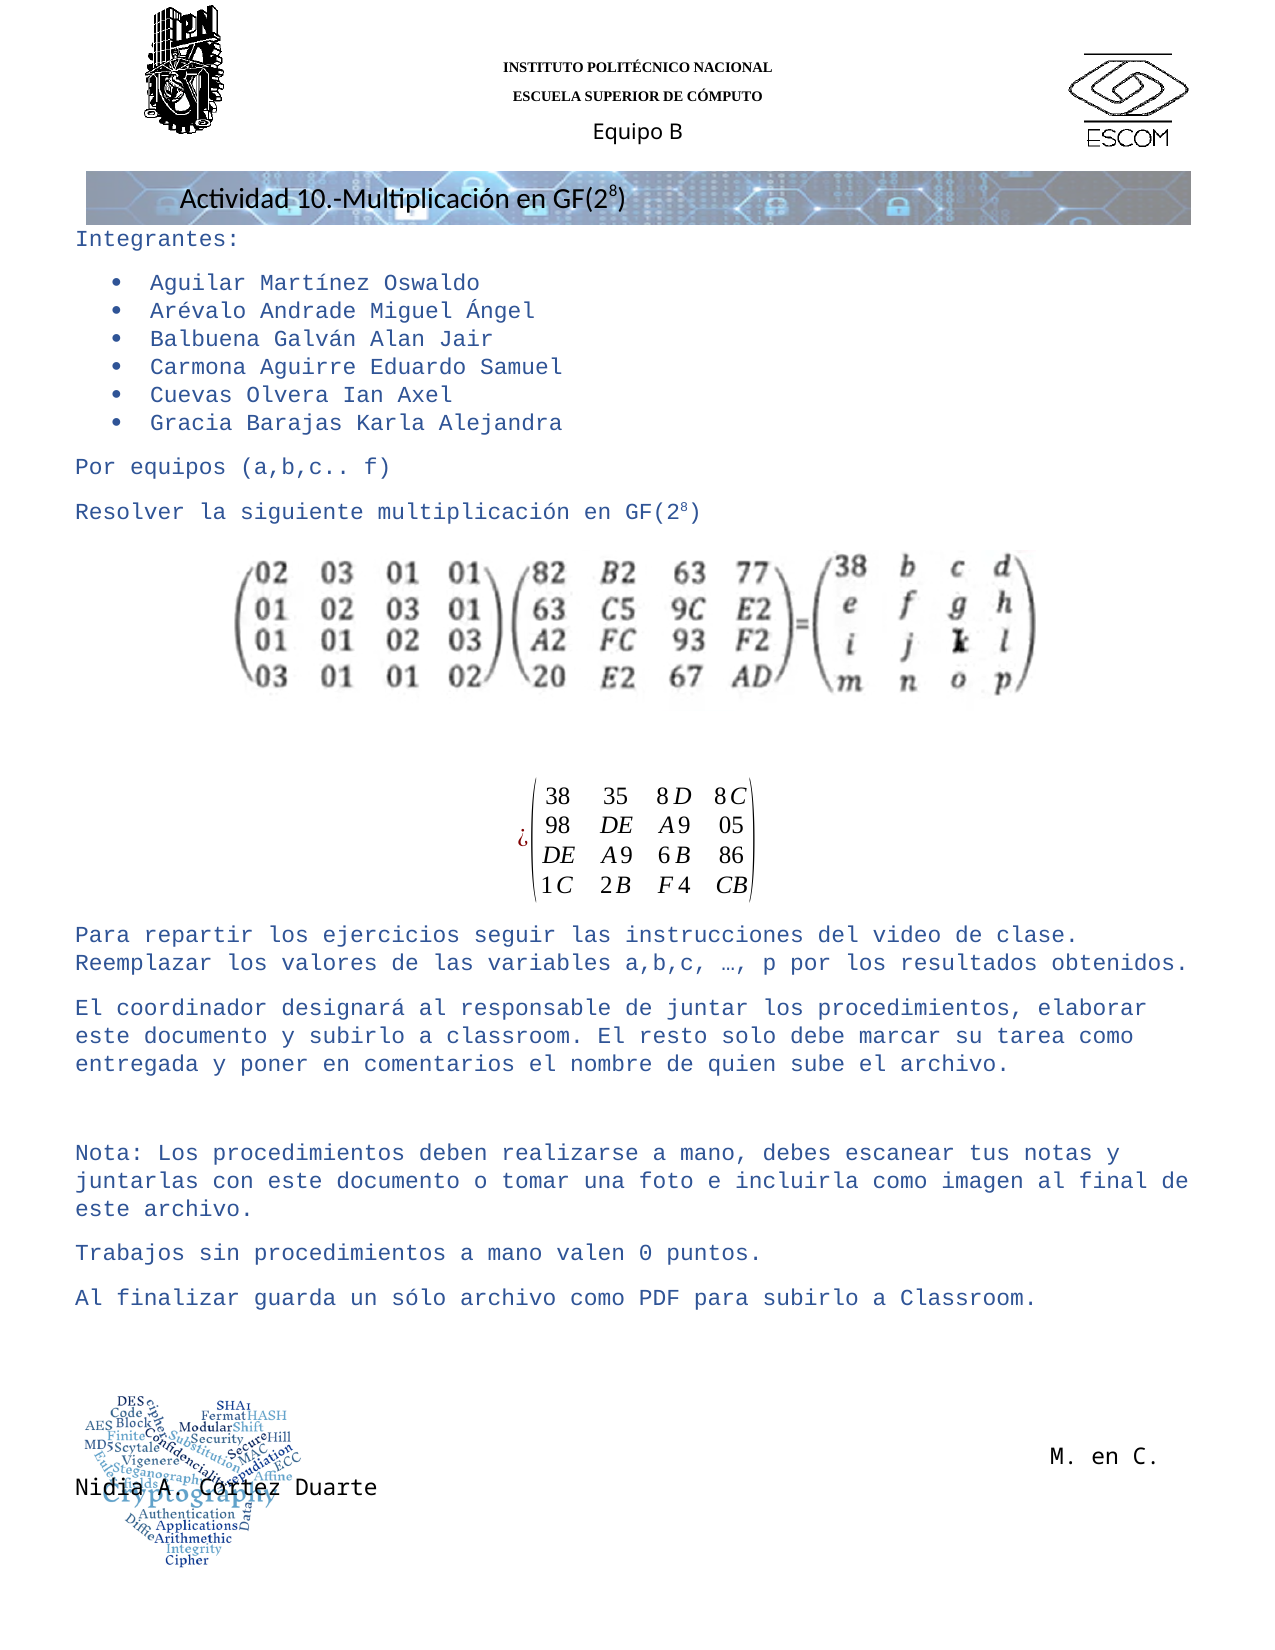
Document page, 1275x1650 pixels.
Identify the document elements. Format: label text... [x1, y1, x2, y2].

picture [299, 1480, 306, 1493]
picture [86, 171, 1191, 196]
text El coordinador designará al responsable de juntar los procedimientos, elaborar este documento y subirlo a classroom. El resto solo debe marcar su tarea como entregada y poner en comentarios el nombre de quien sube el archivo. [75, 996, 1200, 1078]
text Trabajos sin procedimientos a mano valen 0 puntos. [75, 1241, 1200, 1267]
text Integrantes: [75, 196, 1200, 253]
list Arévalo Andrade Miguel Ángel [112, 299, 1200, 325]
text Al finalizar guarda un sólo archivo como PDF para subirlo a Classroom. [75, 1286, 1200, 1312]
list Gracia Barajas Karla Alejandra [112, 411, 1200, 437]
picture [1066, 49, 1191, 151]
picture [75, 1389, 308, 1573]
picture [140, 0, 228, 139]
text Resolver la siguiente multiplicación en GF(28) [75, 500, 1200, 526]
list Carmona Aguirre Eduardo Samuel [112, 355, 1200, 381]
list Aguilar Martínez Oswaldo [112, 272, 1200, 297]
list Balbuena Galván Alan Jair [112, 327, 1200, 353]
text Nota: Los procedimientos deben realizarse a mano, debes escanear tus notas y juntarlas con este documento o tomar una foto e incluirla como imagen al final de este archivo. [75, 1141, 1200, 1223]
text Por equipos (a,b,c.. f) [75, 456, 1200, 482]
picture [232, 550, 1036, 711]
list Cuevas Olvera Ian Axel [112, 383, 1200, 409]
text Para repartir los ejercicios seguir las instrucciones del video de clase. Reemplazar los valores de las variables a,b,c, …, p por los resultados obtenidos. [75, 923, 1200, 977]
picture [313, 191, 321, 196]
